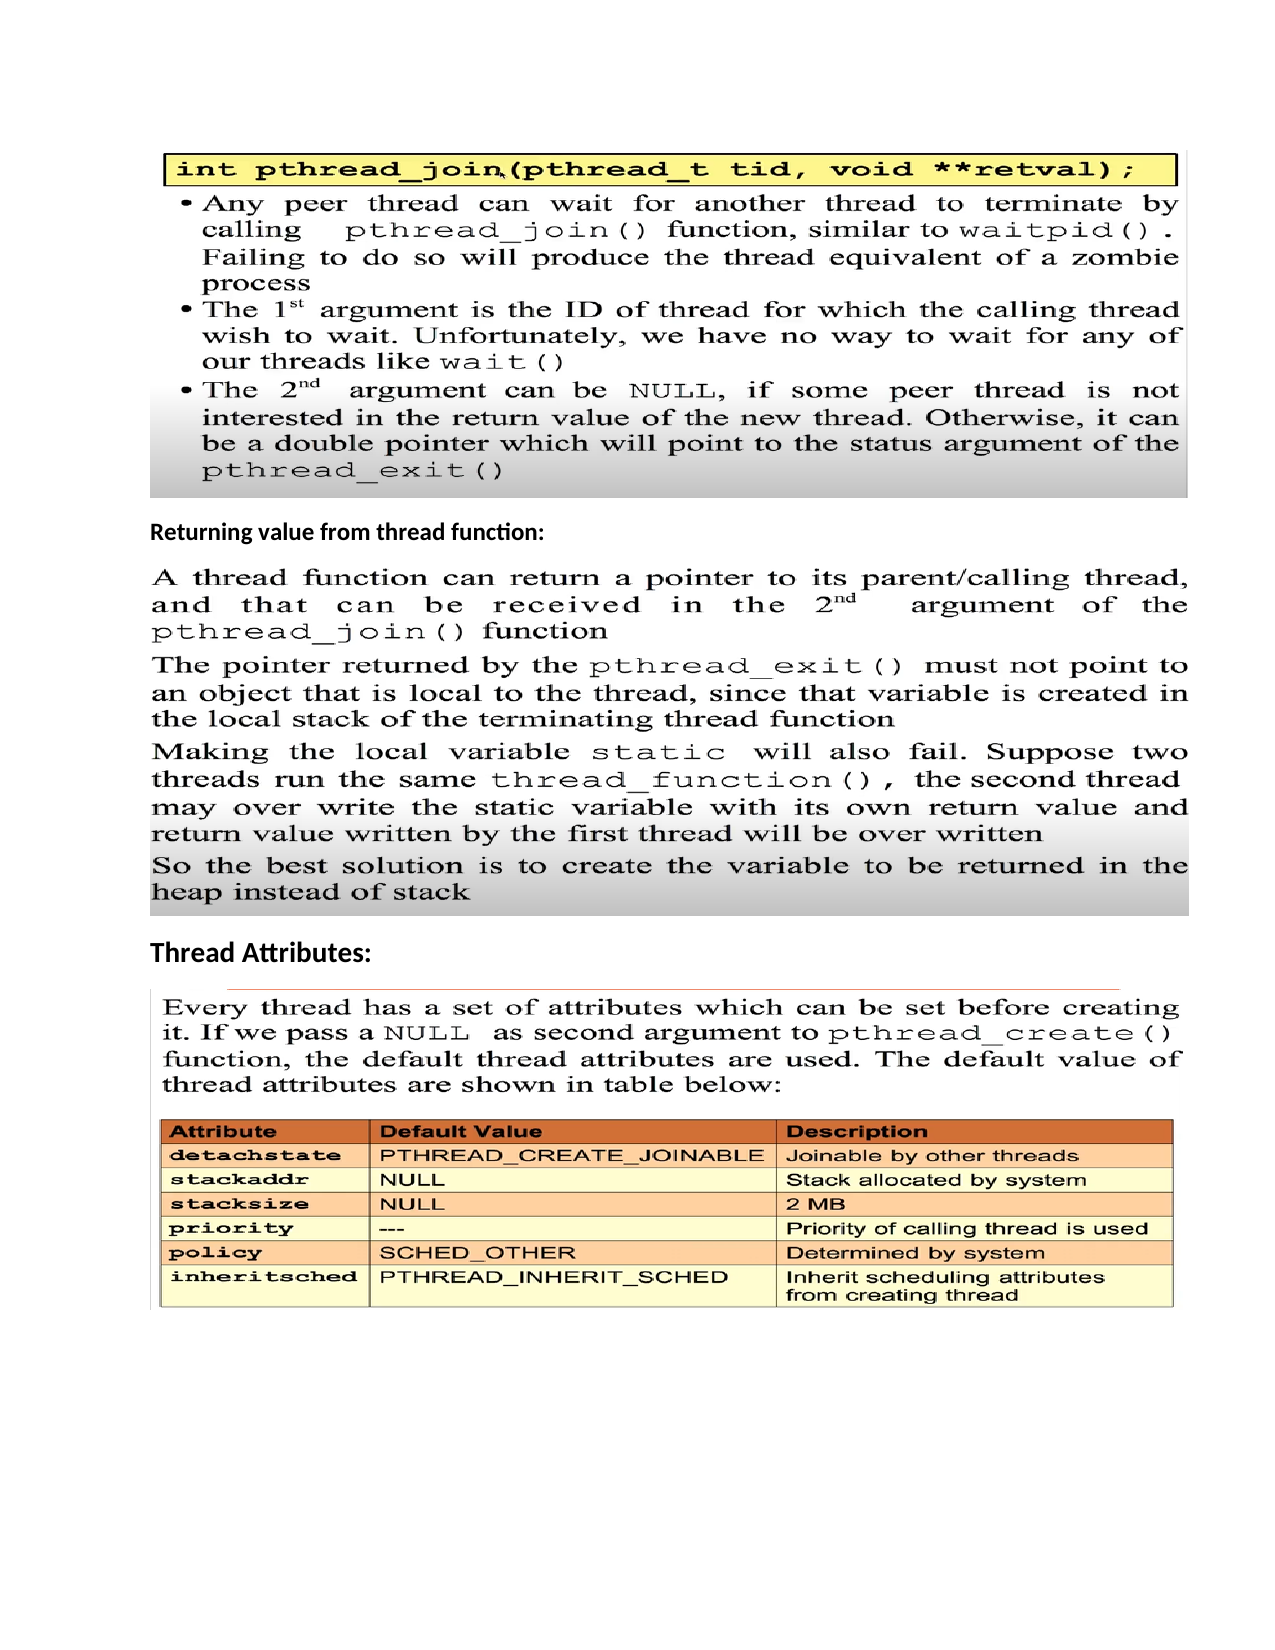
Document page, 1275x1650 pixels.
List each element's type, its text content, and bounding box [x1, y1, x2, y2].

picture [150, 989, 1183, 1310]
text Thread Attributes: [150, 934, 1125, 970]
text Returning value from thread function: [150, 516, 1125, 547]
picture [150, 566, 1189, 916]
picture [150, 150, 1188, 498]
